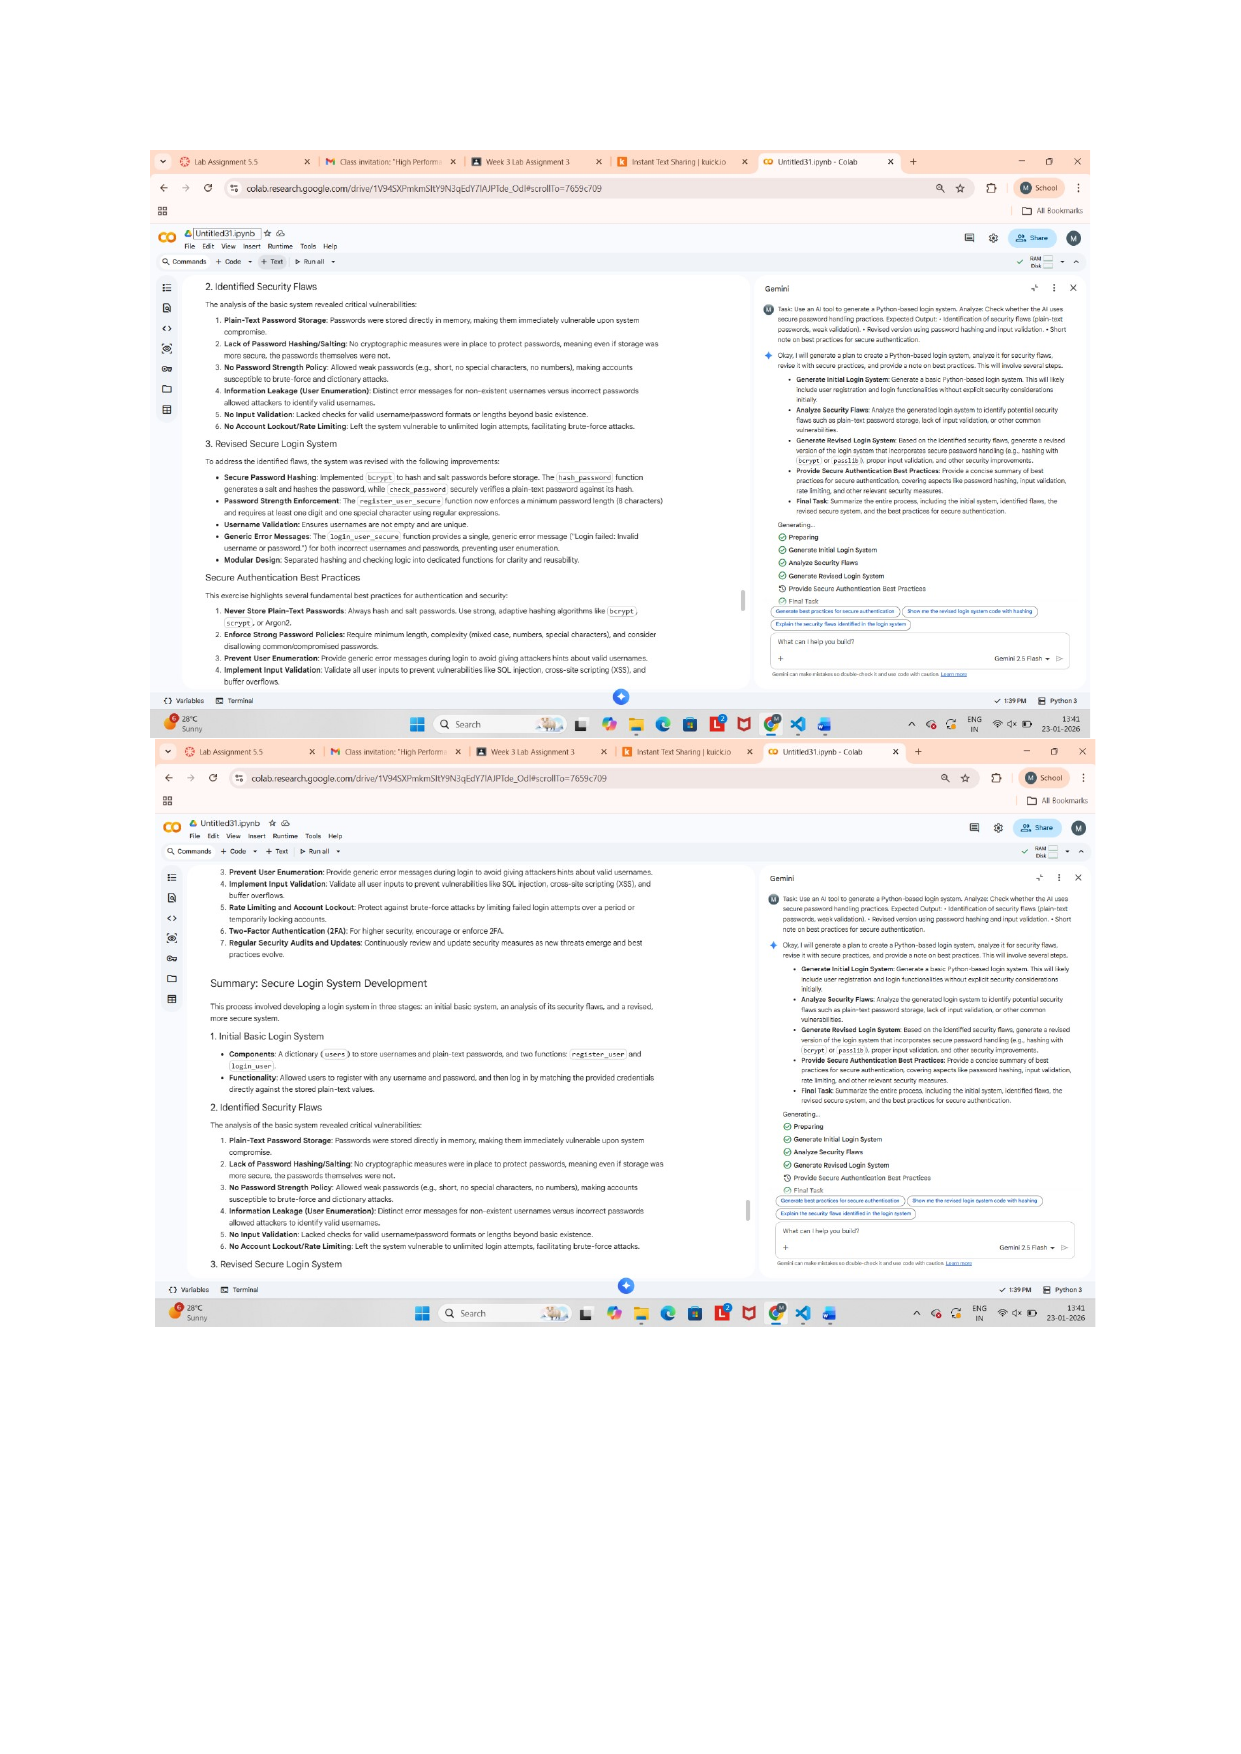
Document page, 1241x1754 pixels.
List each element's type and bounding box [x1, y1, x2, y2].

picture [150, 150, 1091, 738]
picture [155, 739, 1096, 1327]
